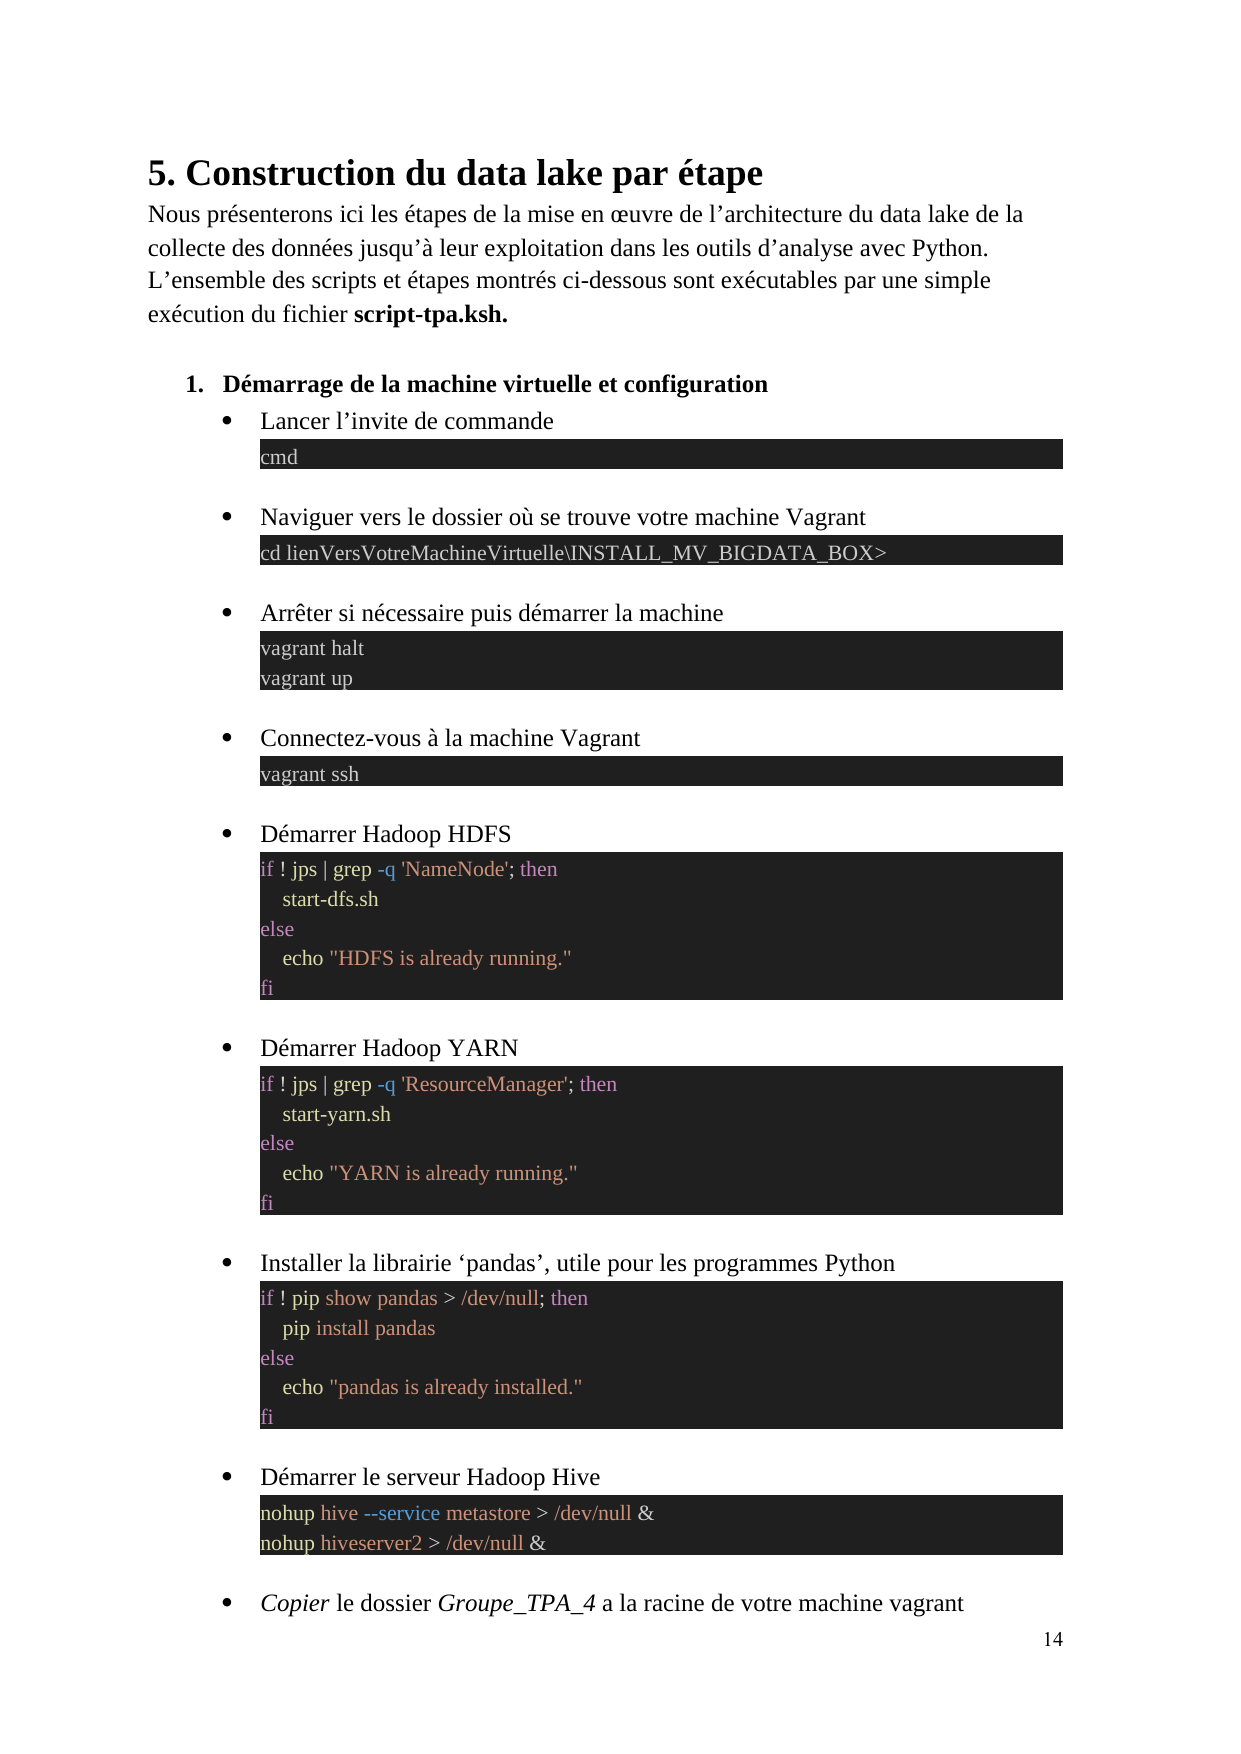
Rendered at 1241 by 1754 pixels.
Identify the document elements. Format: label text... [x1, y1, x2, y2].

list start-dfs.sh [260, 882, 1063, 911]
list vagrant up [260, 660, 1063, 690]
list else [260, 1126, 1063, 1155]
list else [260, 1340, 1063, 1370]
list vagrant ssh [260, 756, 1063, 786]
subtitle Construction du data lake par étape [148, 150, 1063, 193]
list fi [260, 1399, 1063, 1429]
list cd lienVersVotreMachineVirtuelle\INSTALL_MV_BIGDATA_BOX> [260, 535, 1063, 565]
list Naviguer vers le dossier où se trouve votre machine Vagrant [223, 502, 1063, 531]
list Démarrer Hadoop YARN [223, 1033, 1063, 1062]
list Lancer l’invite de commande [223, 406, 1063, 435]
text L’ensemble des scripts et étapes montrés ci-dessous sont exécutables par une simple exécution du fichier script-tpa.ksh. [148, 266, 1063, 327]
list fi [260, 971, 1063, 1000]
list Arrêter si nécessaire puis démarrer la machine [223, 598, 1063, 626]
list nohup hiveserver2 > /dev/null & [260, 1525, 1063, 1555]
list if ! pip show pandas > /dev/null; then [260, 1281, 1063, 1311]
list else [260, 911, 1063, 941]
list vagrant halt [260, 631, 1063, 660]
list start-yarn.sh [260, 1096, 1063, 1126]
list Installer la librairie ‘pandas’, utile pour les programmes Python [223, 1248, 1063, 1277]
subtitle Démarrage de la machine virtuelle et configuration [185, 369, 1063, 398]
list nohup hive --service metastore > /dev/null & [260, 1495, 1063, 1525]
list Démarrer le serveur Hadoop Hive [223, 1462, 1063, 1491]
text Nous présenterons ici les étapes de la mise en œuvre de l’architecture du data lake de la collecte des données jusqu’à leur exploitation dans les outils d’analyse avec Python. [148, 199, 1063, 261]
list echo "YARN is already running." [260, 1155, 1063, 1185]
list cmd [260, 439, 1063, 469]
list fi [260, 1185, 1063, 1215]
list if ! jps | grep -q 'ResourceManager'; then [260, 1066, 1063, 1096]
list pip install pandas [260, 1311, 1063, 1340]
list Copier le dossier Groupe_TPA_4 a la racine de votre machine vagrant [223, 1588, 1063, 1616]
list if ! jps | grep -q 'NameNode'; then [260, 852, 1063, 882]
list Connectez-vous à la machine Vagrant [223, 723, 1063, 752]
list echo "pandas is already installed." [260, 1370, 1063, 1399]
list Démarrer Hadoop HDFS [223, 819, 1063, 848]
list echo "HDFS is already running." [260, 941, 1063, 971]
